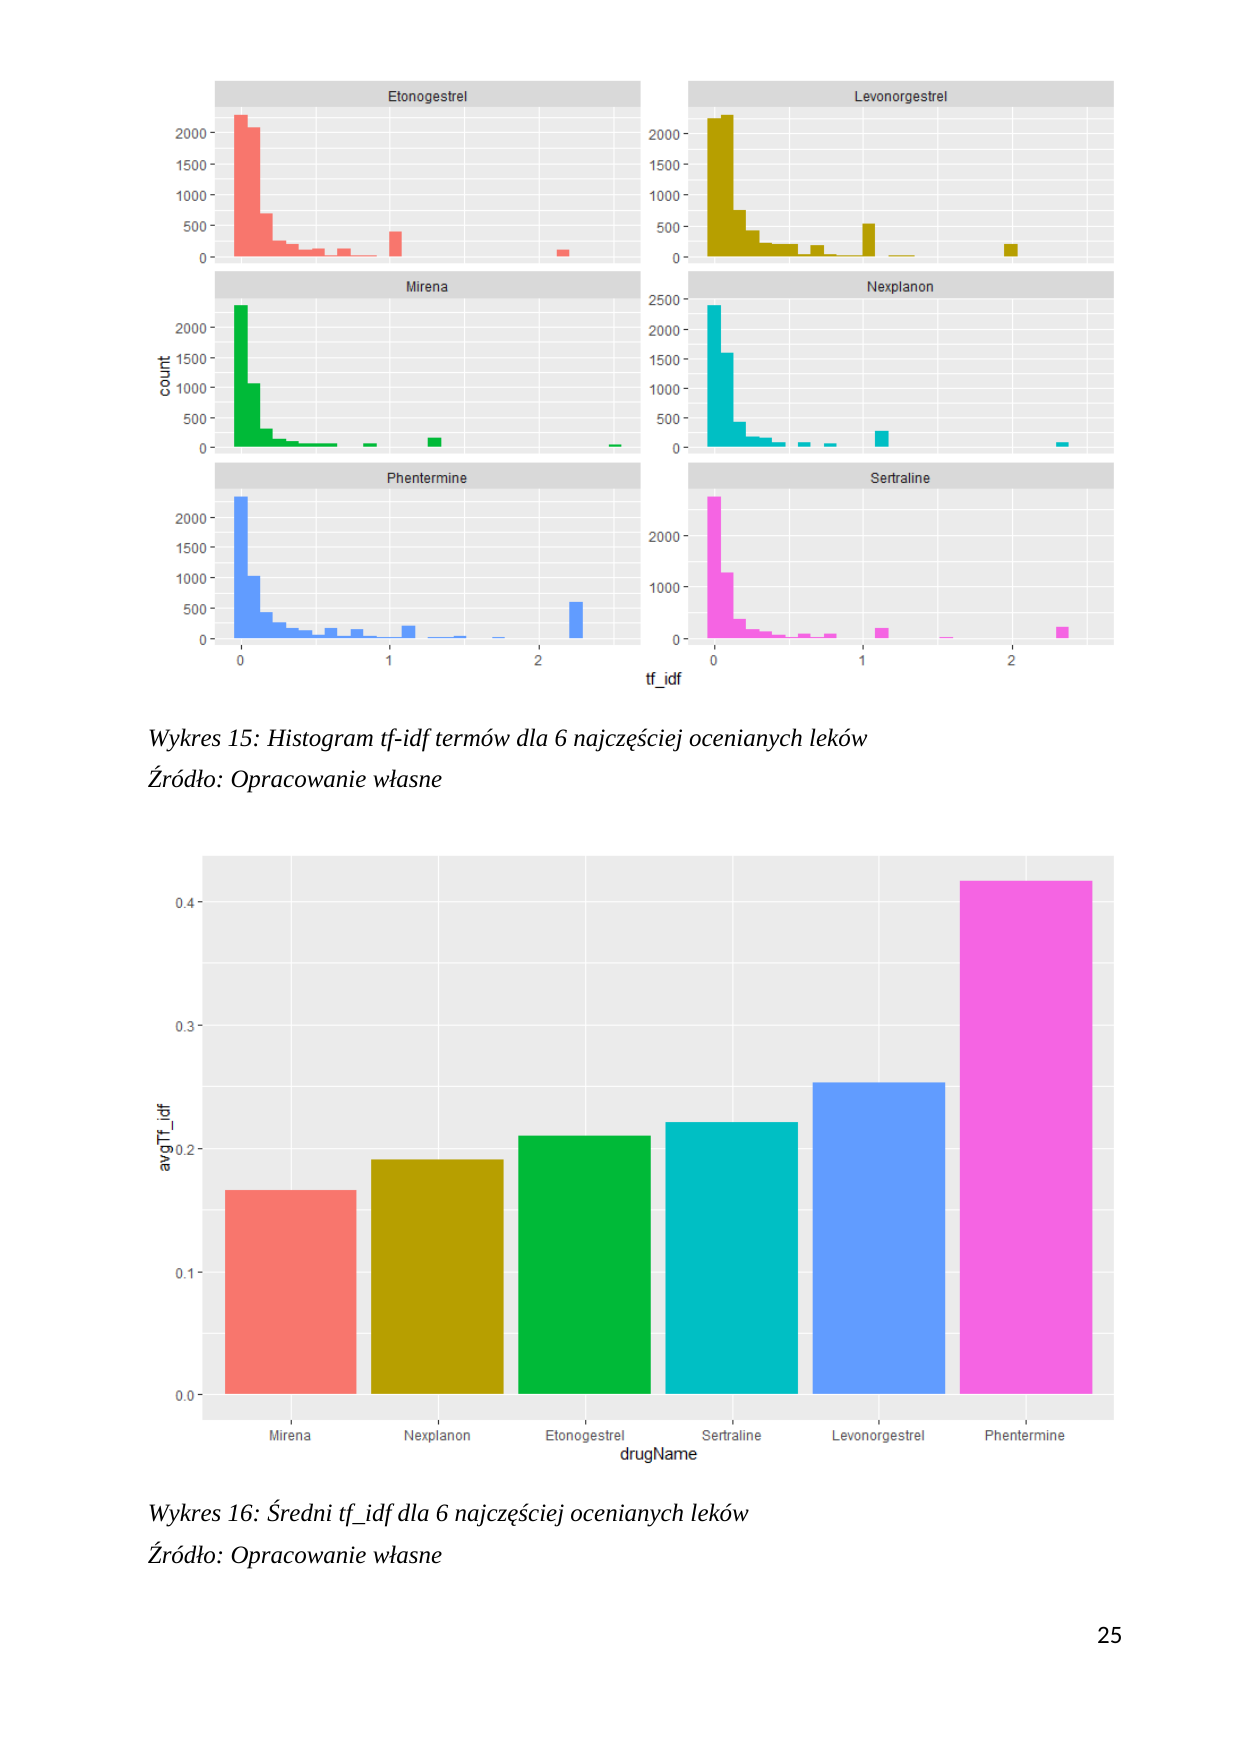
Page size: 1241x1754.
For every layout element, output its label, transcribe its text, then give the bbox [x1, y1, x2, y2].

text Źródło: Opracowanie własne [148, 1540, 1122, 1568]
picture [147, 73, 1123, 696]
text Źródło: Opracowanie własne [148, 764, 1122, 793]
text Wykres 15: Histogram tf-idf termów dla 6 najczęściej ocenianych leków [148, 723, 1122, 752]
text Wykres 16: Średni tf_idf dla 6 najczęściej ocenianych leków [148, 1498, 1122, 1527]
picture [147, 848, 1123, 1471]
